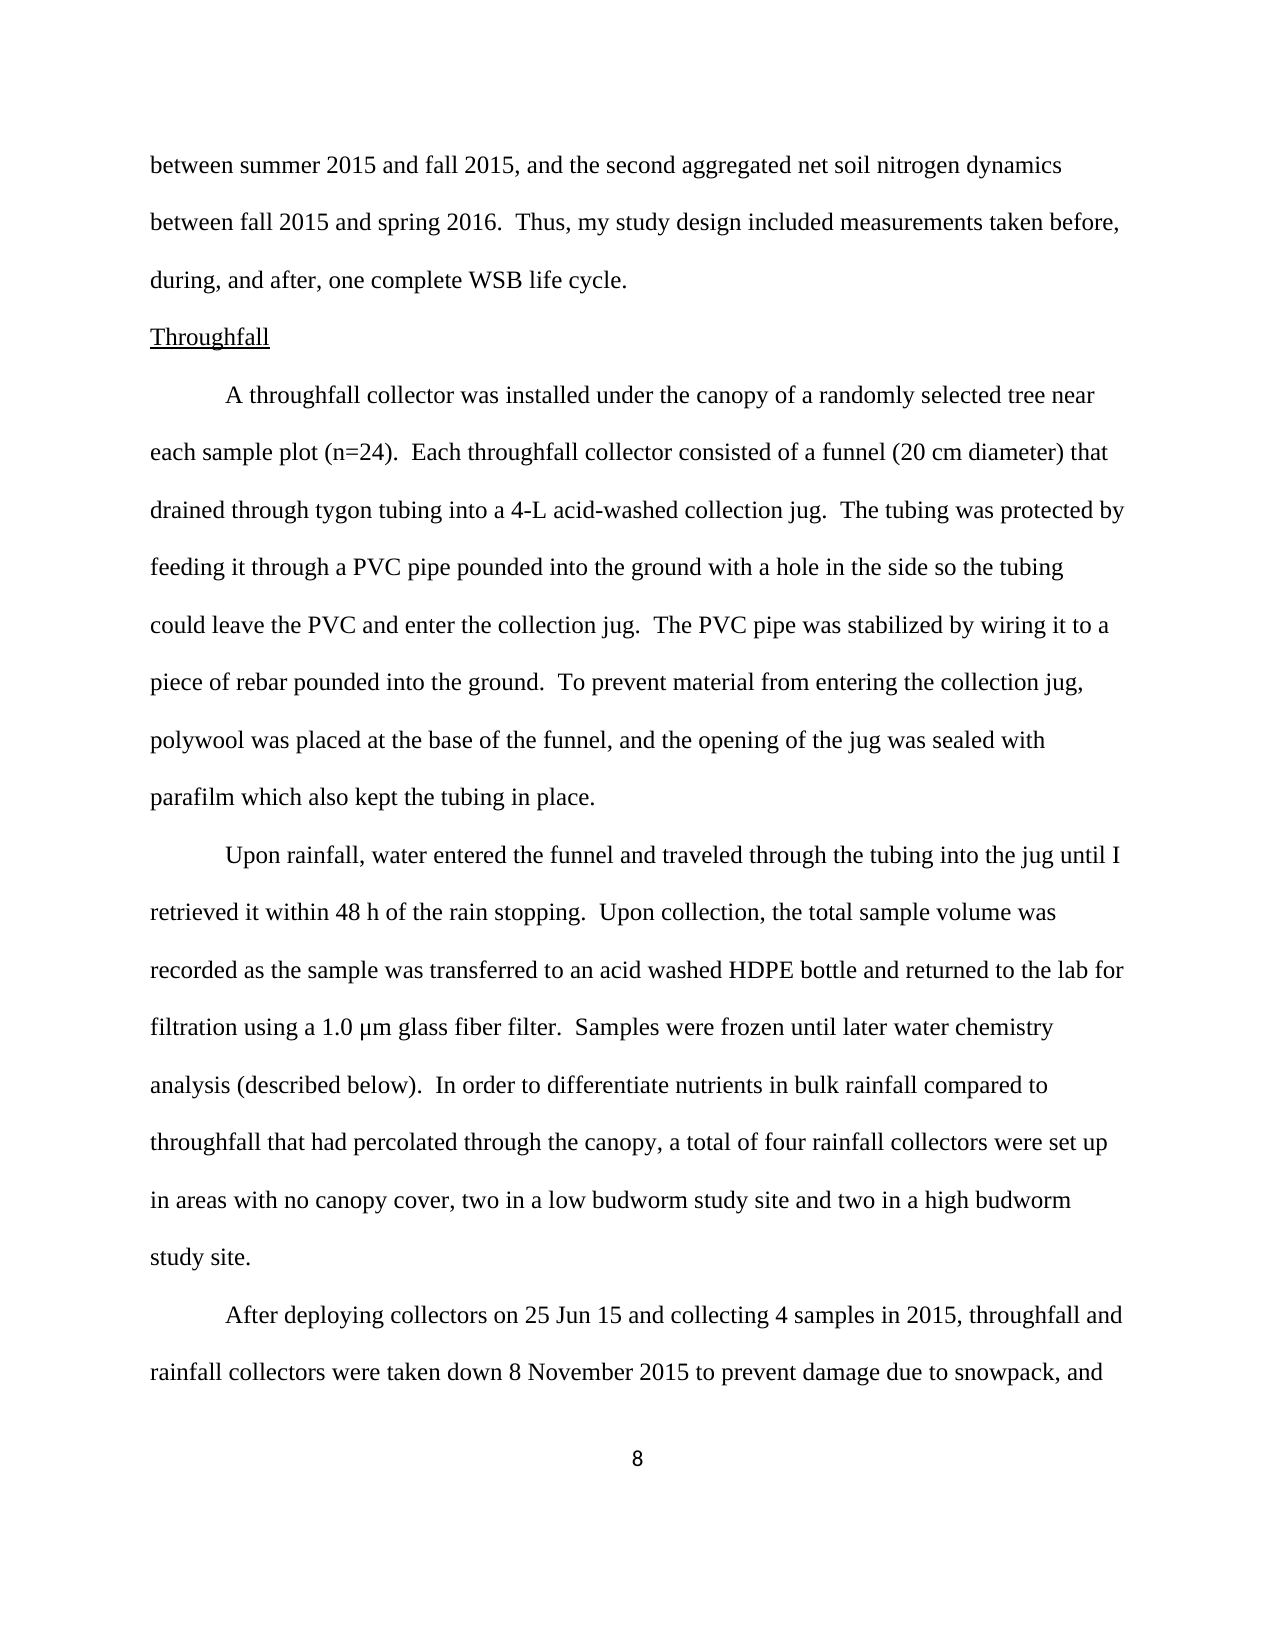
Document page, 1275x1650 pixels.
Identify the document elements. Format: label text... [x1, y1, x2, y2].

text Throughfall [150, 322, 1125, 351]
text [150, 1300, 1125, 1386]
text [150, 150, 1125, 294]
text A throughfall collector was installed under the canopy of a randomly selected tree near each sample plot (n=24). Each throughfall collector consisted of a funnel (20 cm diameter) that drained through tygon tubing into a 4-L acid-washed collection jug. The tubing was protected by feeding it through a PVC pipe pounded into the ground with a hole in the side so the tubing could leave the PVC and enter the collection jug. The PVC pipe was stabilized by wiring it to a piece of rebar pounded into the ground. To prevent material from entering the collection jug, polywool was placed at the base of the funnel, and the opening of the jug was sealed with parafilm which also kept the tubing in place. [150, 380, 1125, 811]
text Upon rainfall, water entered the funnel and traveled through the tubing into the jug until I retrieved it within 48 h of the rain stopping. Upon collection, the total sample volume was recorded as the sample was transferred to an acid washed HDPE bottle and returned to the lab for filtration using a 1.0 μm glass fiber filter. Samples were frozen until later water chemistry analysis (described below). In order to differentiate nutrients in bulk rainfall compared to throughfall that had percolated through the canopy, a total of four rainfall collectors were set up in areas with no canopy cover, two in a low budworm study site and two in a high budworm study site. [150, 840, 1125, 1271]
